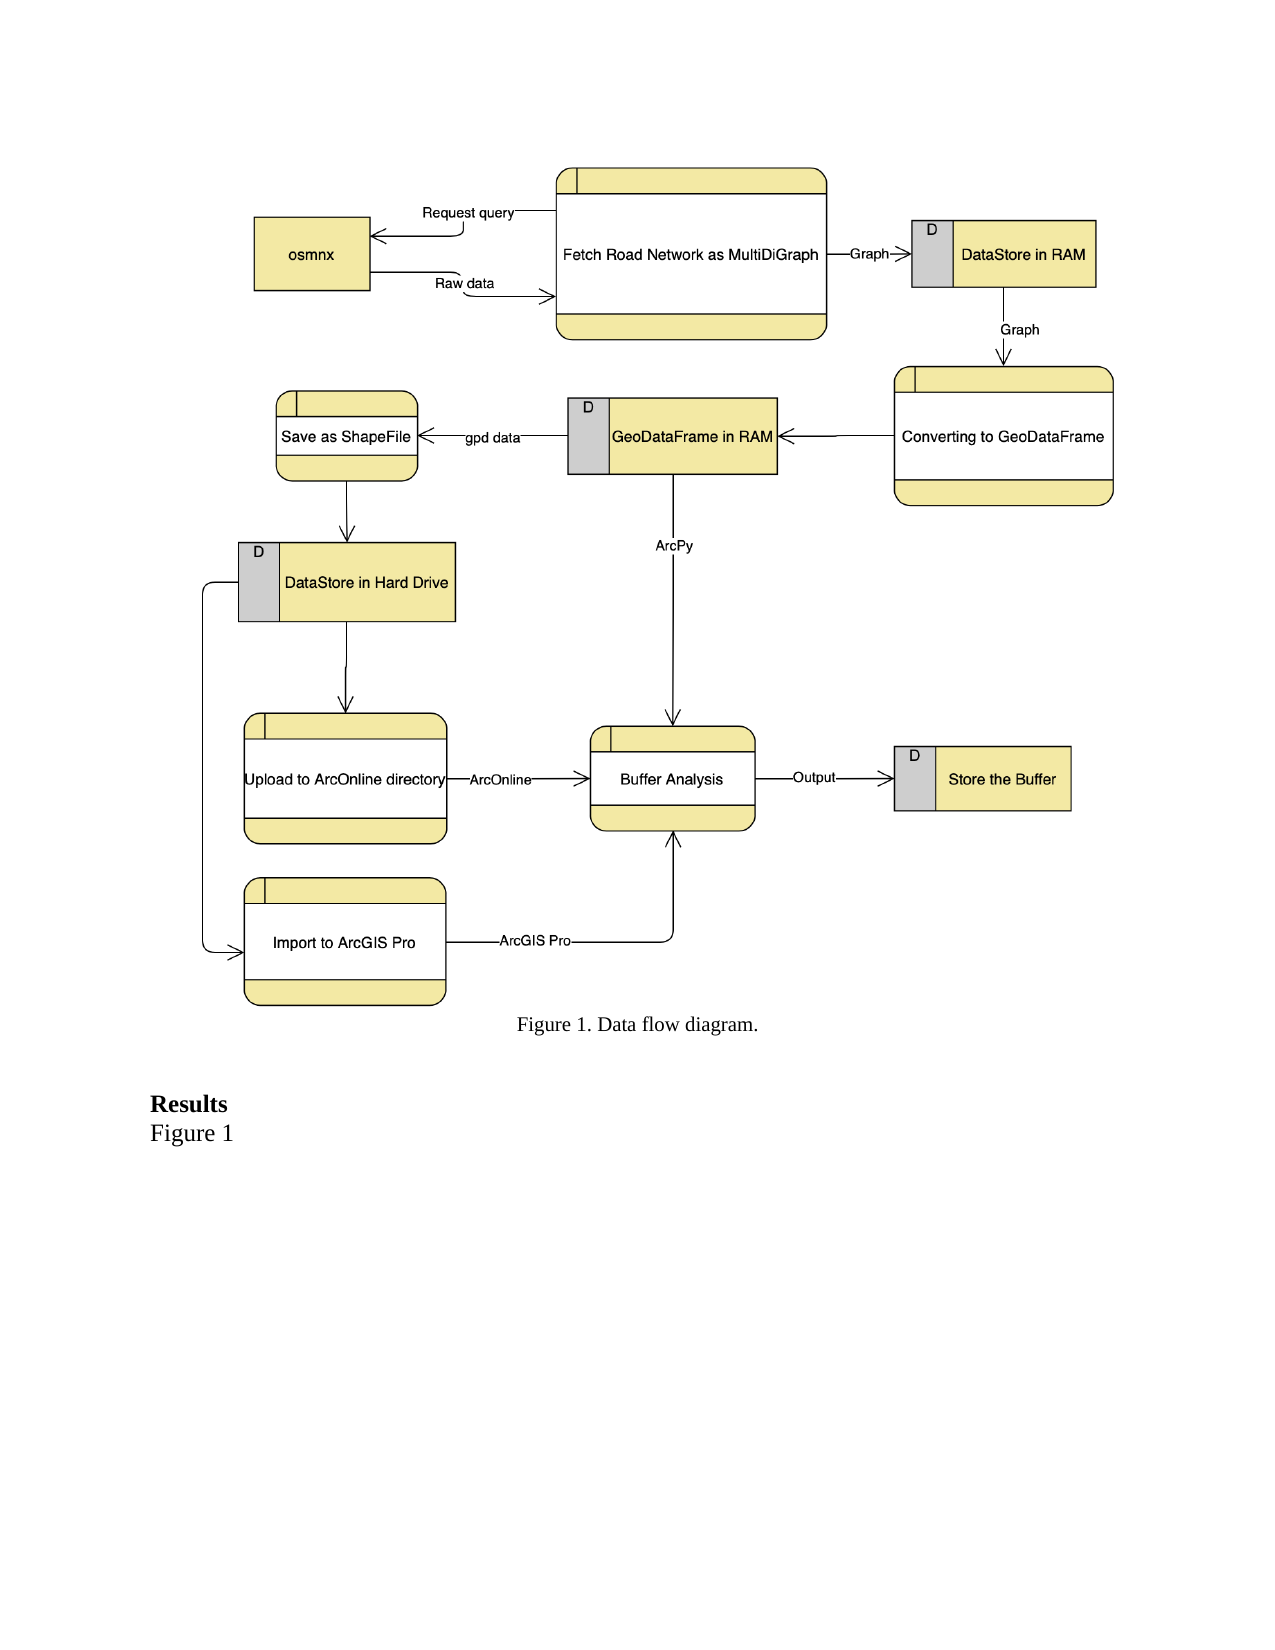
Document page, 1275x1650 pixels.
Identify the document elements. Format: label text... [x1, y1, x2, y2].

text Figure 1. Data flow diagram. [150, 1012, 1125, 1036]
picture [150, 150, 1125, 1012]
text Results [150, 1089, 1125, 1118]
text Figure 1 [150, 1118, 1125, 1146]
